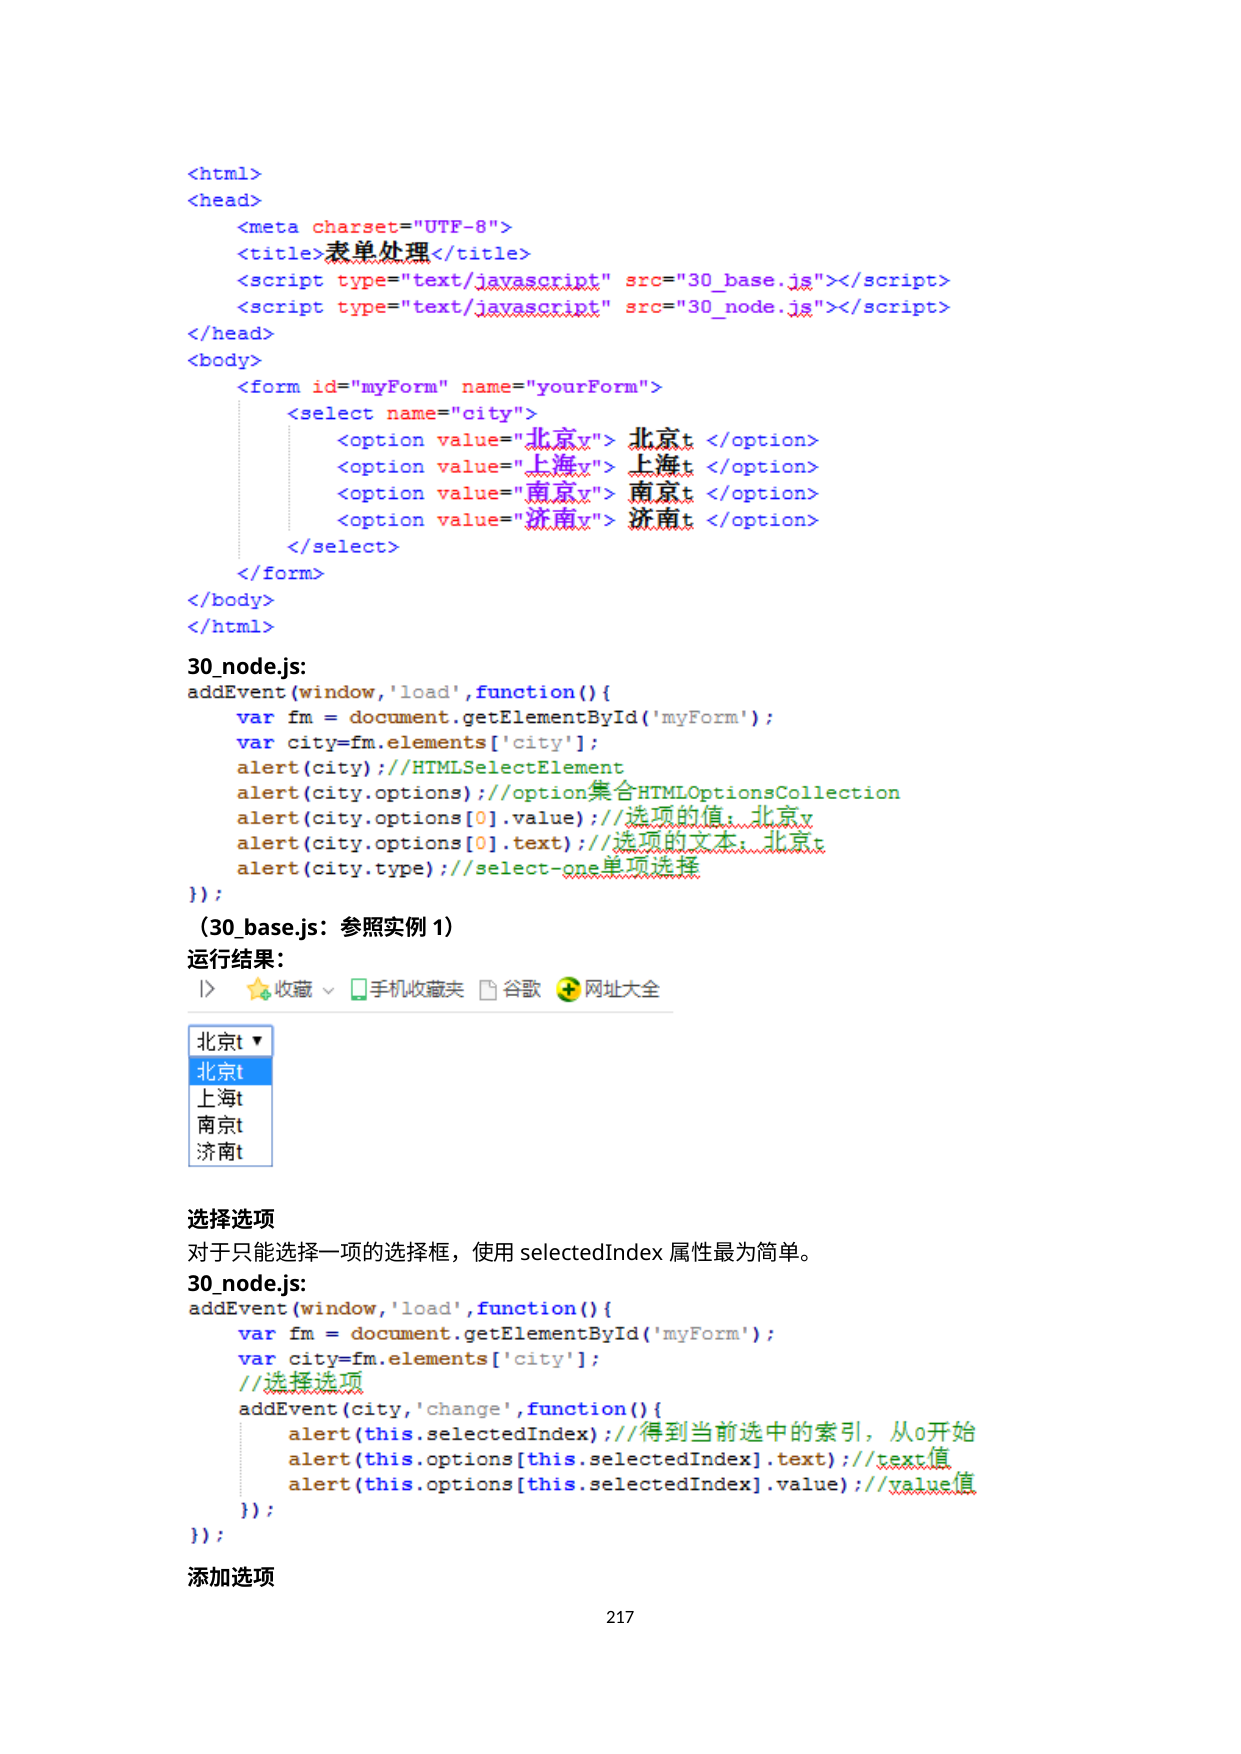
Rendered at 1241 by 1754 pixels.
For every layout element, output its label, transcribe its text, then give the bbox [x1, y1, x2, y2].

picture [187, 1299, 1008, 1547]
text 添加选项 [187, 1559, 1053, 1592]
text 运行结果： [187, 942, 1053, 974]
text （30_base.js：参照实例1） [187, 909, 1053, 942]
picture [187, 162, 963, 639]
picture [187, 682, 921, 906]
text 30_node.js: [187, 1267, 1053, 1299]
picture [187, 974, 674, 1175]
text 对于只能选择一项的选择框，使用selectedIndex 属性最为简单。 [187, 1234, 1053, 1267]
text 30_node.js: [187, 649, 1053, 682]
text 选择选项 [187, 1202, 1053, 1234]
